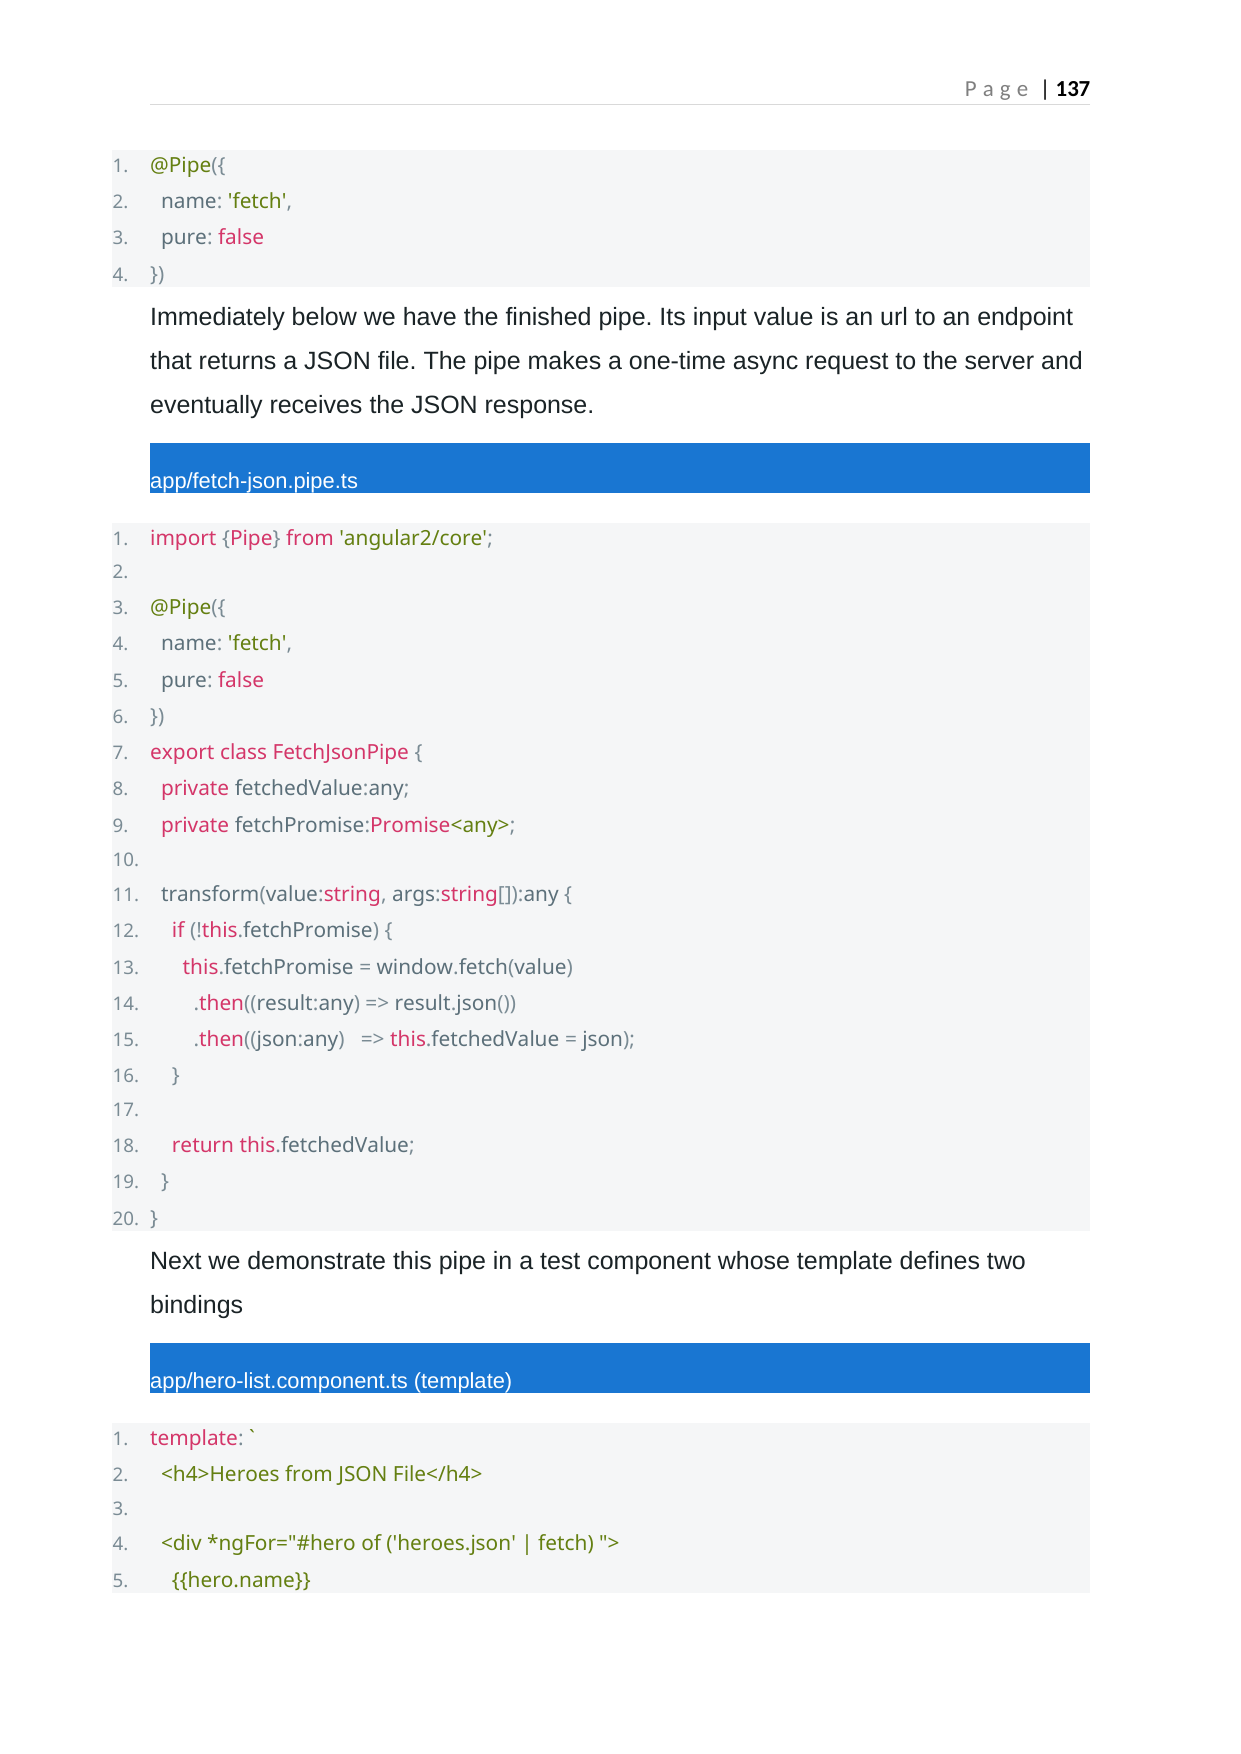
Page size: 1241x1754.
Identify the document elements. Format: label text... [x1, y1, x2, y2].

list @Pipe({ [112, 592, 1090, 621]
text Immediately below we have the finished pipe. Its input value is an url to an endpoint that returns a JSON file. The pipe makes a one-time async request to the server and eventually receives the JSON response. [150, 287, 1090, 418]
list private fetchedValue:any; [112, 773, 1090, 802]
list if (!this.fetchPromise) { [112, 916, 1090, 944]
list this.fetchPromise = window.fetch(value) [112, 952, 1090, 980]
list .then((json:any) => this.fetchedValue = json); [112, 1024, 1090, 1053]
list @Pipe({ [112, 150, 1090, 178]
list <div *ngFor="#hero of ('heroes.json' | fetch) "> [112, 1528, 1090, 1557]
list private fetchPromise:Promise<any>; [112, 810, 1090, 838]
list <h4>Heroes from JSON File</h4> [112, 1459, 1090, 1487]
text app/fetch-json.pipe.ts [150, 443, 1090, 493]
list pure: false [112, 665, 1090, 693]
list }) [112, 701, 1090, 729]
text Next we demonstrate this pipe in a test component whose template defines two bindings [150, 1231, 1090, 1318]
list transform(value:string, args:string[]):any { [112, 879, 1090, 908]
list pure: false [112, 222, 1090, 251]
list export class FetchJsonPipe { [112, 737, 1090, 766]
list name: 'fetch', [112, 628, 1090, 657]
list } [112, 1061, 1090, 1089]
list return this.fetchedValue; [112, 1130, 1090, 1158]
list .then((result:any) => result.json()) [112, 988, 1090, 1016]
list } [112, 1166, 1090, 1195]
list } [112, 1203, 1090, 1231]
list {{hero.name}} [112, 1565, 1090, 1593]
list name: 'fetch', [112, 186, 1090, 215]
text app/hero-list.component.ts (template) [150, 1343, 1090, 1393]
list template: ` [112, 1423, 1090, 1451]
list import {Pipe} from 'angular2/core'; [112, 523, 1090, 551]
list }) [112, 259, 1090, 287]
